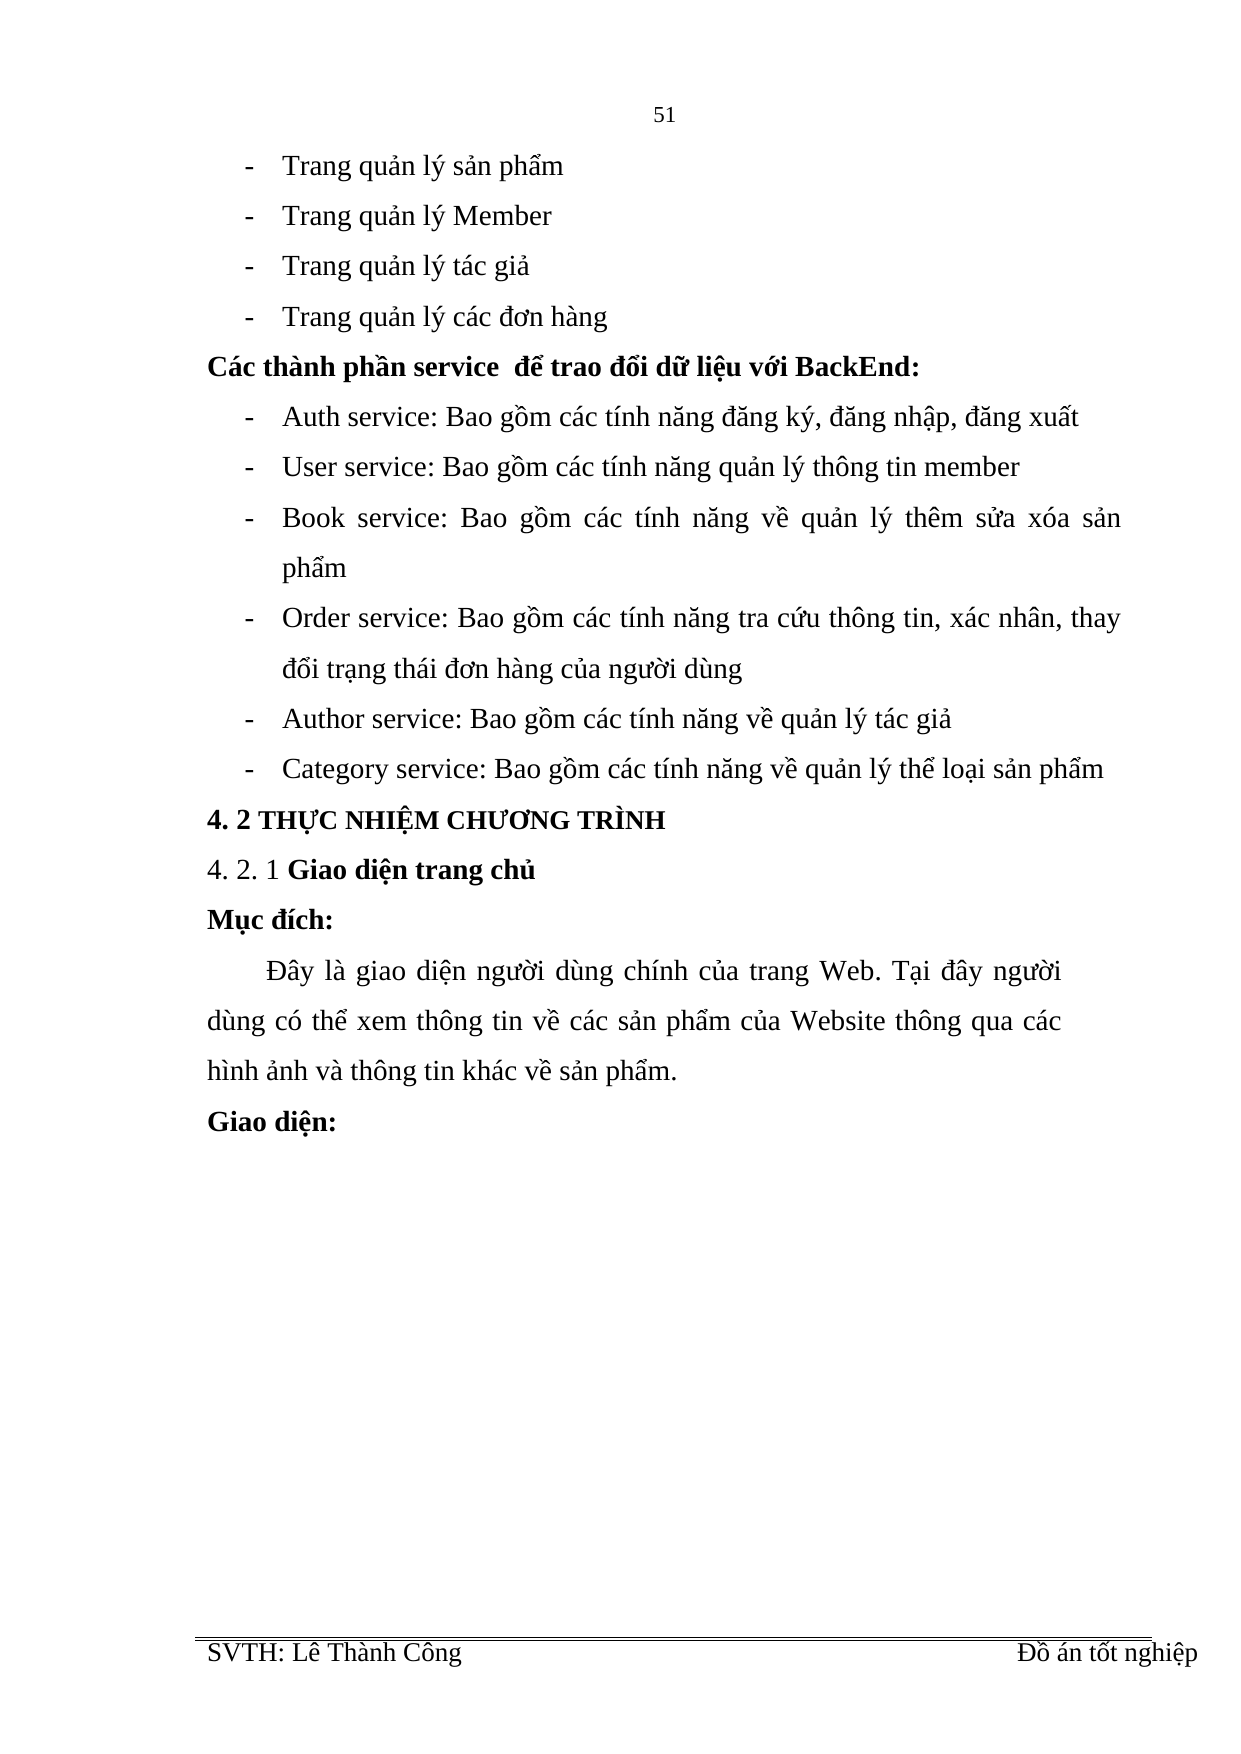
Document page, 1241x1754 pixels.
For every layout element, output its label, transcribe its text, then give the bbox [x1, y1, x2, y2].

list Category service: Bao gồm các tính năng về quản lý thể loại sản phẩm [244, 751, 1122, 785]
subtitle Thực nhiệm chương trình [207, 802, 1122, 835]
list User service: Bao gồm các tính năng quản lý thông tin member [244, 449, 1122, 483]
list Author service: Bao gồm các tính năng về quản lý tác giả [244, 701, 1122, 735]
list Auth service: Bao gồm các tính năng đăng ký, đăng nhập, đăng xuất [244, 399, 1122, 433]
text Giao diện: [207, 1104, 1122, 1137]
list Trang quản lý tác giả [244, 248, 1122, 282]
list Trang quản lý Member [244, 198, 1122, 232]
text Các thành phần service để trao đổi dữ liệu với BackEnd: [207, 349, 1122, 382]
list Order service: Bao gồm các tính năng tra cứu thông tin, xác nhân, thay đổi trạng thái đơn hàng của người dùng [244, 601, 1122, 684]
subtitle Giao diện trang chủ [207, 852, 1122, 886]
text Đây là giao diện người dùng chính của trang Web. Tại đây người dùng có thể xem thông tin về các sản phẩm của Website thông qua các hình ảnh và thông tin khác về sản phẩm. [207, 953, 1063, 1087]
text Mục đích: [207, 902, 1122, 936]
list Trang quản lý các đơn hàng [244, 299, 1122, 332]
list Trang quản lý sản phẩm [244, 148, 1122, 181]
list Book service: Bao gồm các tính năng về quản lý thêm sửa xóa sản phẩm [244, 500, 1122, 584]
